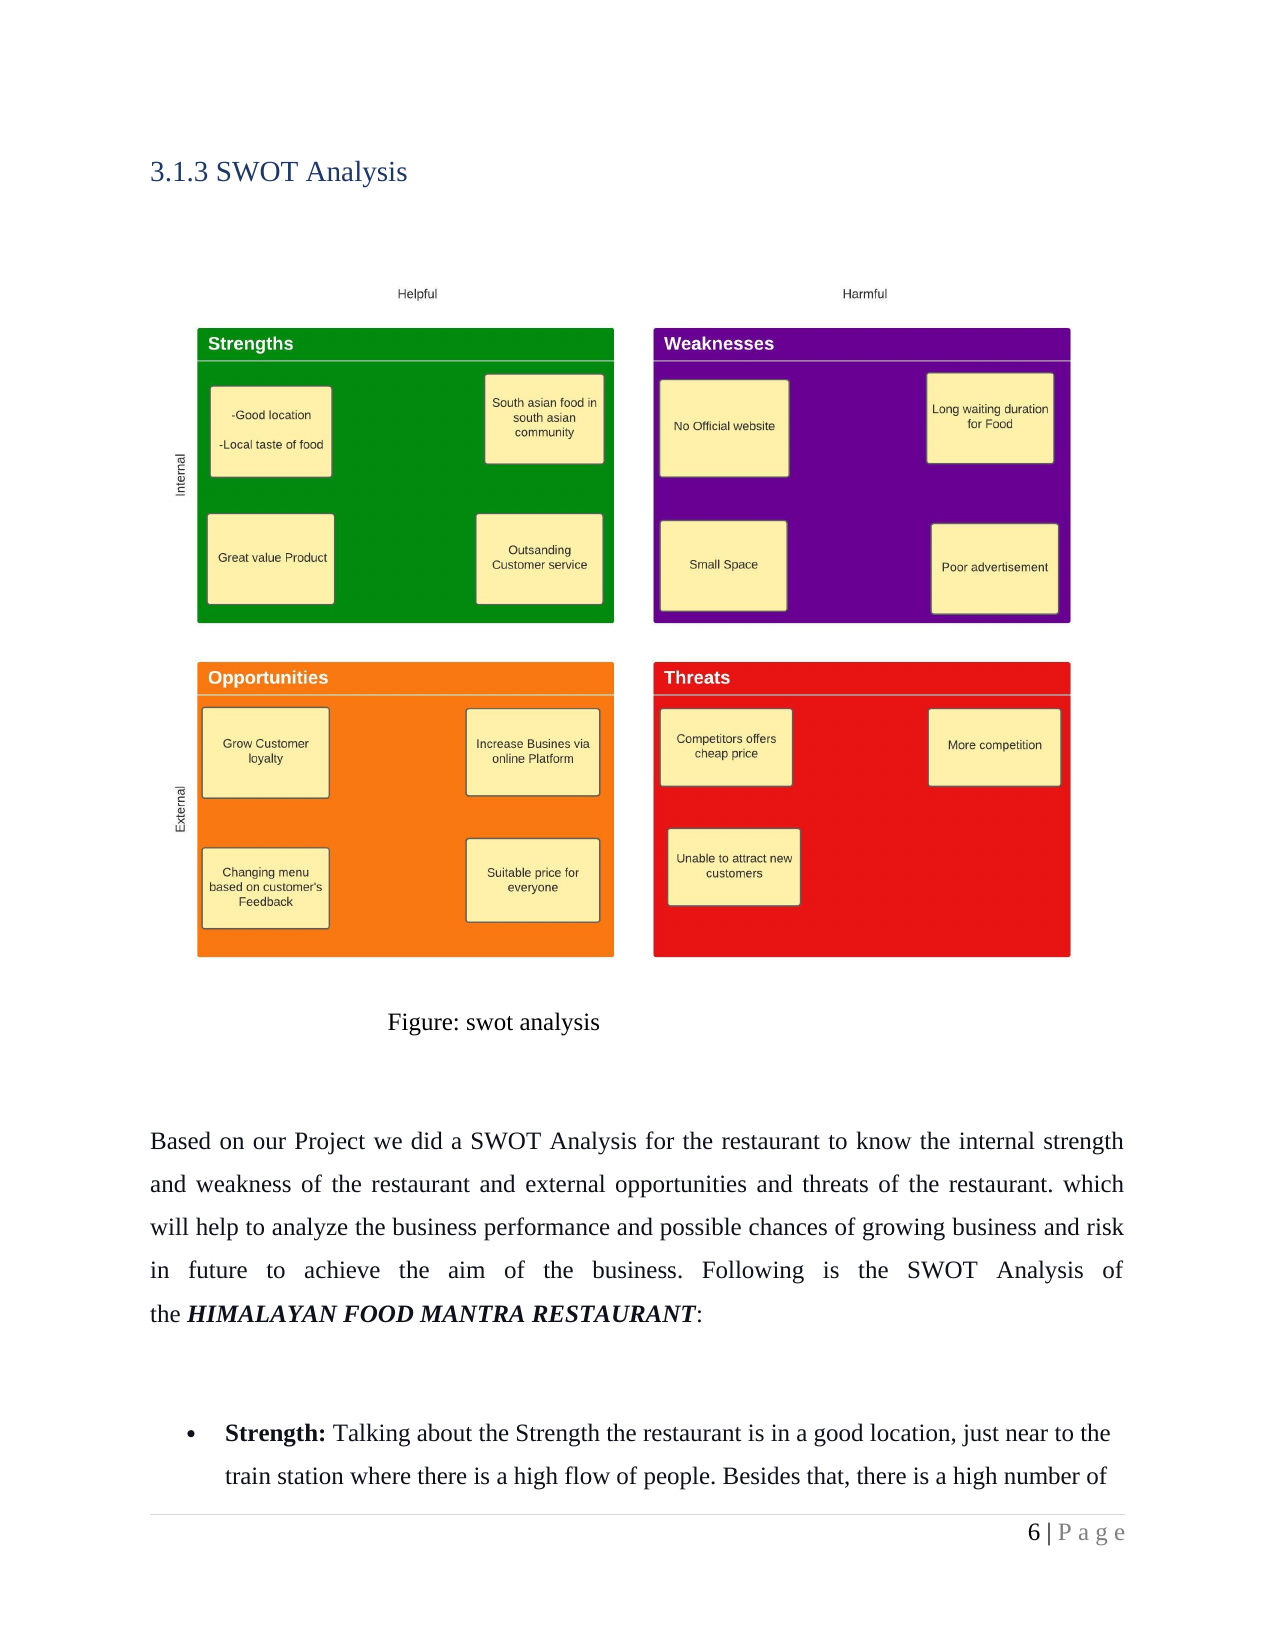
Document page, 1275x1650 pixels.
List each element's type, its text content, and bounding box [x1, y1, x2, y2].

picture [150, 264, 1089, 976]
text Figure: swot analysis [150, 1007, 1125, 1035]
text Based on our Project we did a SWOT Analysis for the restaurant to know the internal strength and weakness of the restaurant and external opportunities and threats of the restaurant. which will help to analyze the business performance and possible chances of growing business and risk in future to achieve the aim of the business. Following is the SWOT Analysis of the HIMALAYAN FOOD MANTRA RESTAURANT: [150, 1126, 1125, 1327]
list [187, 1418, 1125, 1490]
subtitle 3.1.3 SWOT Analysis [150, 154, 1125, 188]
